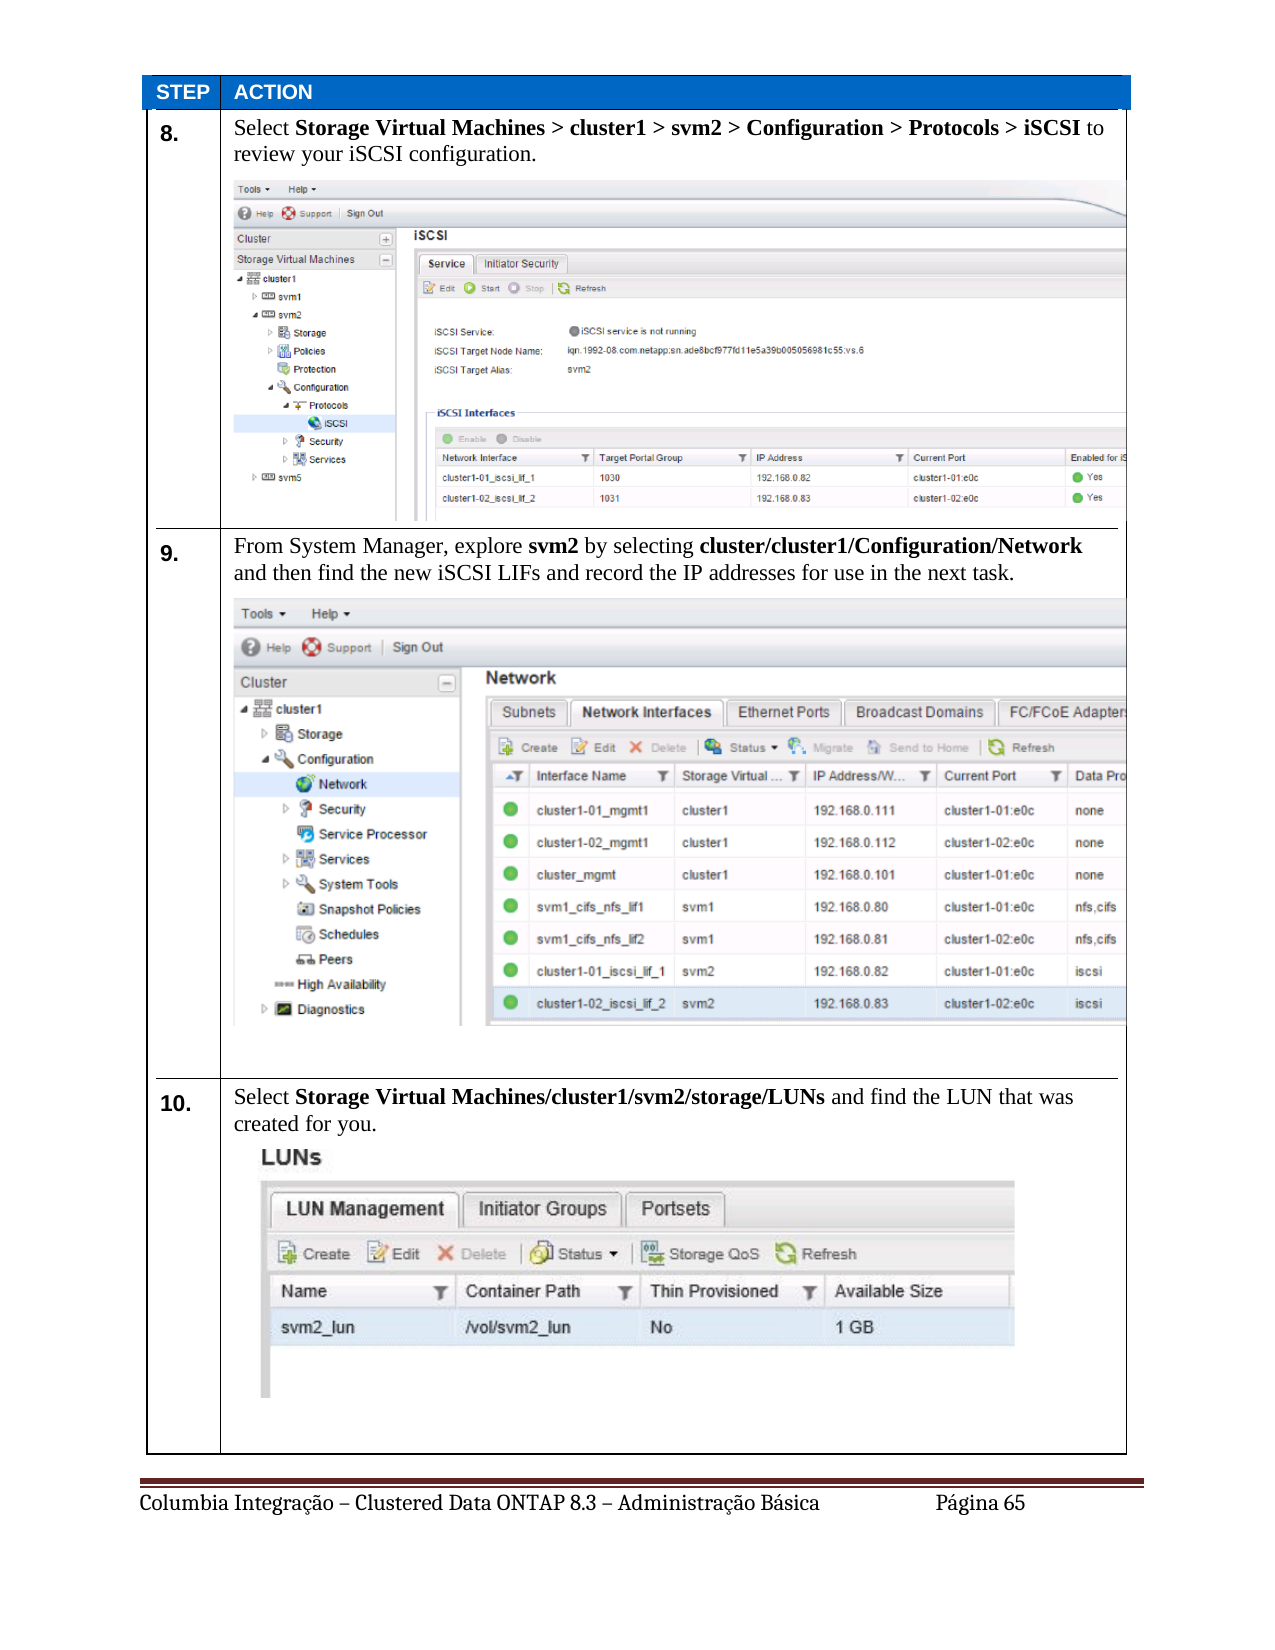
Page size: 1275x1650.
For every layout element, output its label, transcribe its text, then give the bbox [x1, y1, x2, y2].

picture [233, 598, 1127, 1026]
table_header STEP [152, 76, 220, 109]
table_cell 10. [148, 1078, 220, 1453]
picture [233, 180, 1127, 521]
picture [233, 1149, 1015, 1398]
table_cell 8. [148, 109, 220, 528]
table_cell From System Manager, explore svm2 by selecting cluster/cluster1/Configuration/Network and then find the new iSCSI LIFs and record the IP addresses for use in the next task. [221, 528, 1126, 1078]
table_cell Select Storage Virtual Machines > cluster1 > svm2 > Configuration > Protocols > iSCSI to review your iSCSI configuration. [221, 109, 1126, 528]
table_cell Select Storage Virtual Machines/cluster1/svm2/storage/LUNs and find the LUN that was created for you. [221, 1078, 1126, 1453]
table_cell 9. [148, 528, 220, 1078]
table_header ACTION [221, 76, 1122, 109]
